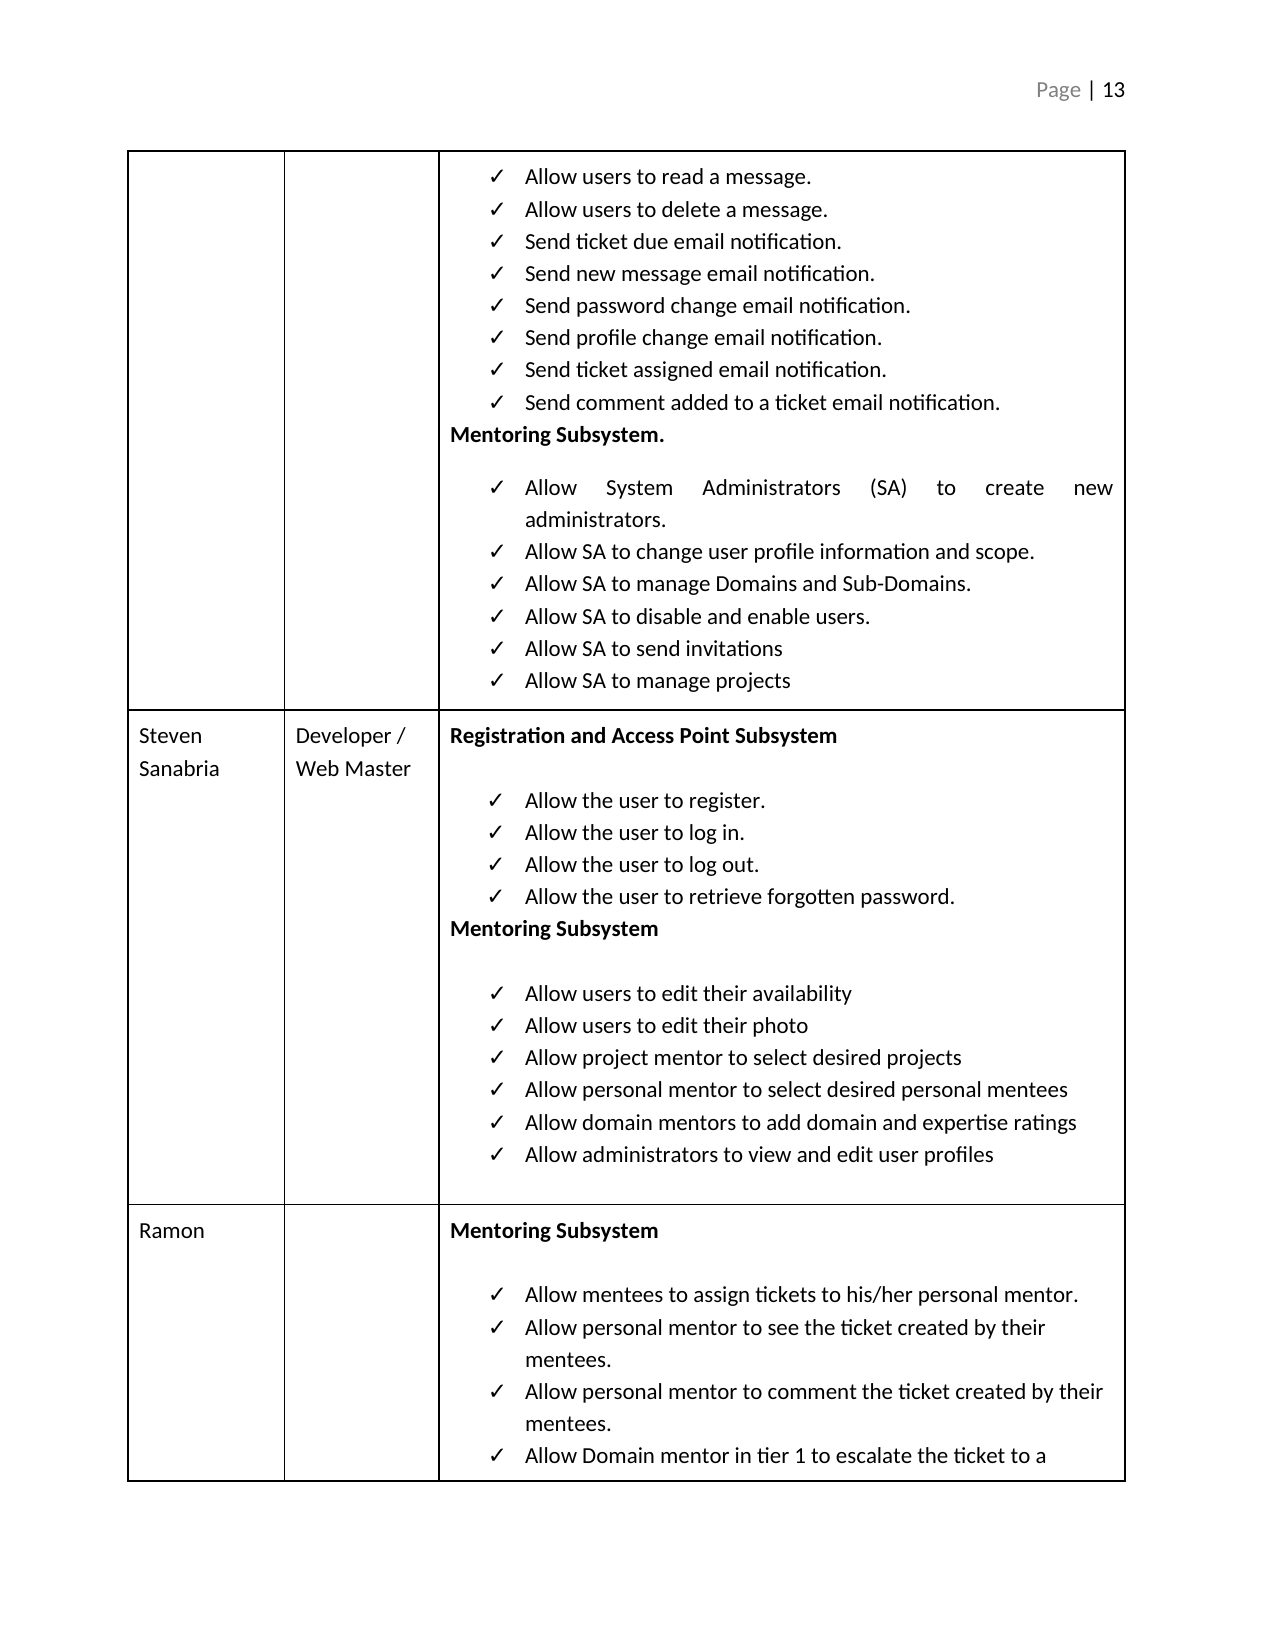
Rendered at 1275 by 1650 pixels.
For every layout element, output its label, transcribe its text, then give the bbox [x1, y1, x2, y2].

table_cell Ramon [129, 1205, 284, 1480]
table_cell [440, 152, 1124, 709]
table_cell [285, 152, 438, 709]
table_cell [440, 1205, 1124, 1480]
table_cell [129, 152, 284, 709]
table_cell [285, 1205, 438, 1480]
table_cell Registration and Access Point Subsystem Allow the user to register. Allow the user to log in. Allow the user to log out. Allow the user to retrieve forgotten password. Mentoring Subsystem Allow users to edit their availability Allow users to edit their photo Allow project mentor to select desired projects Allow personal mentor to select desired personal mentees Allow domain mentors to add domain and expertise ratings Allow administrators to view and edit user profiles [440, 711, 1124, 1203]
table_cell Steven Sanabria [129, 711, 284, 1203]
table_cell Developer / Web Master [285, 711, 438, 1203]
